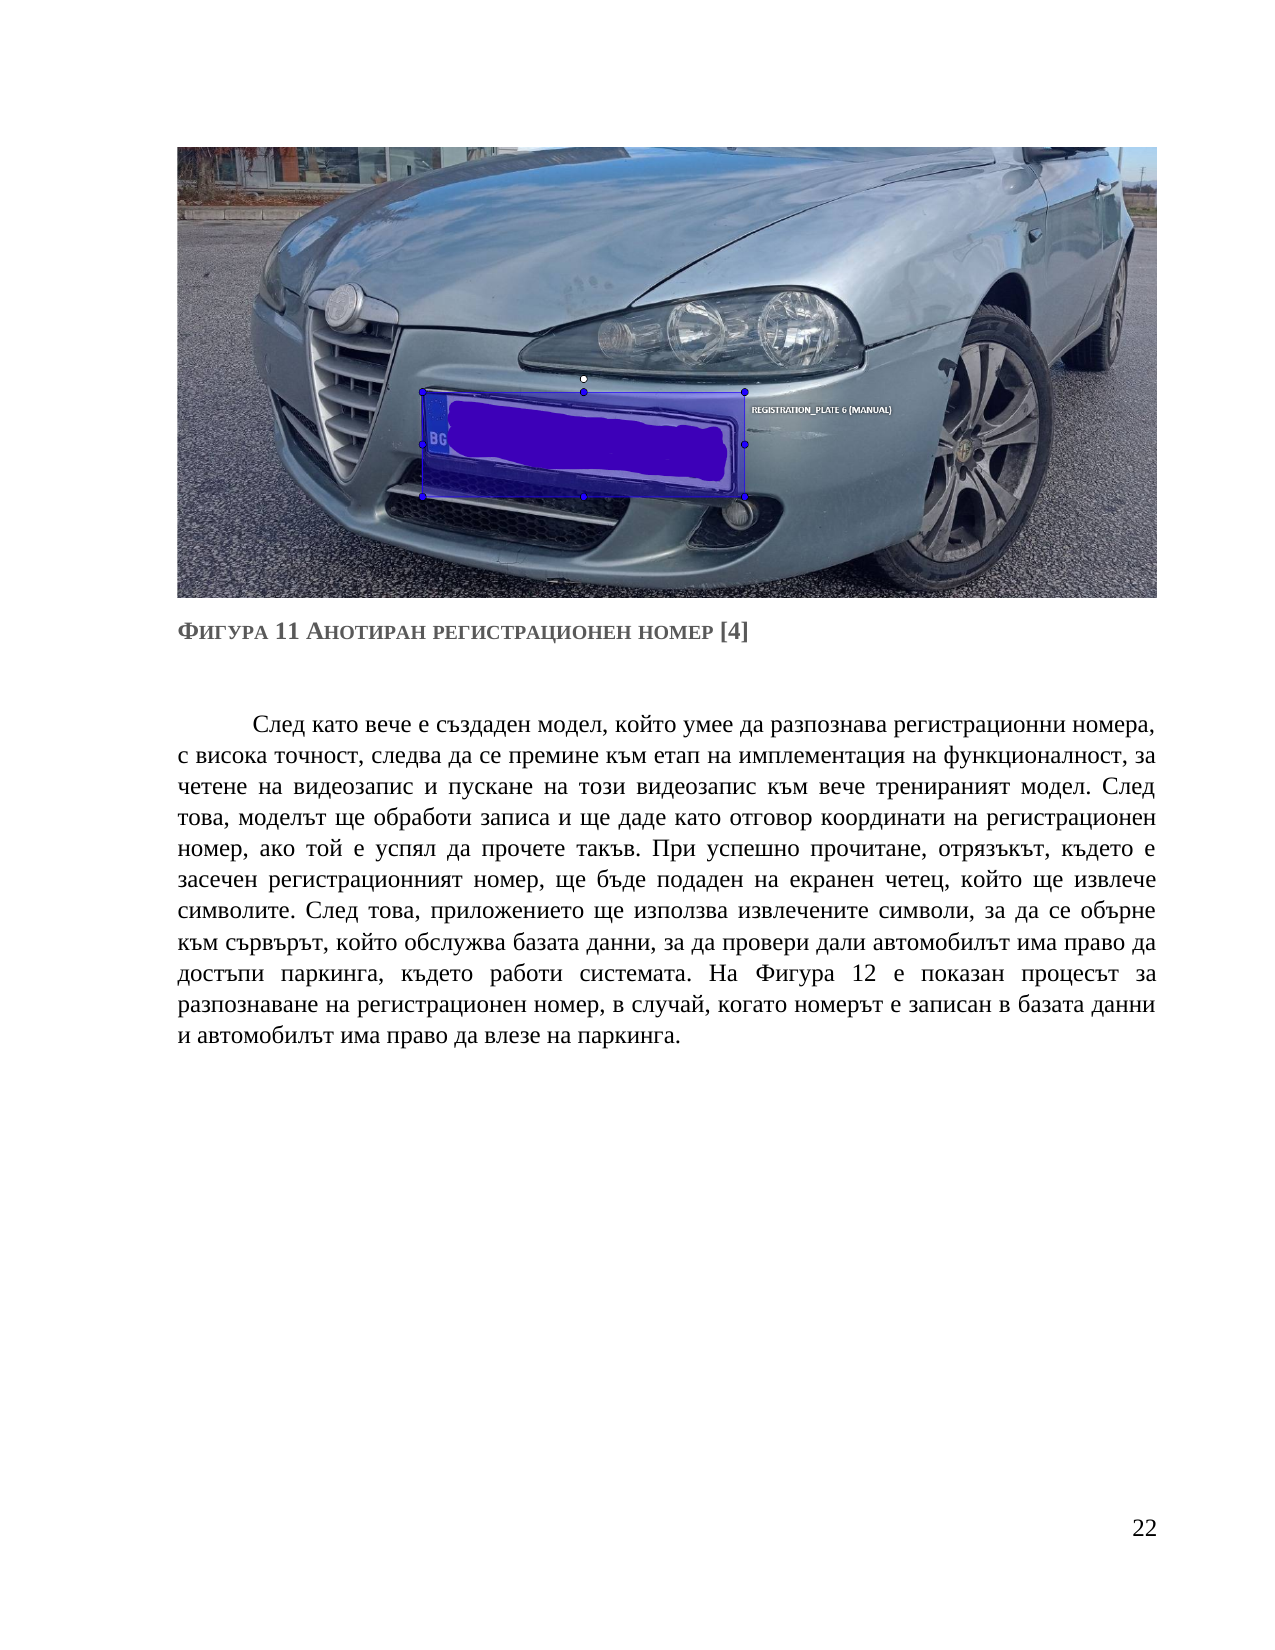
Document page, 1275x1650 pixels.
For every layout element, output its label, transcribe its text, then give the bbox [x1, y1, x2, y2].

picture [177, 147, 1157, 598]
text След като вече е създаден модел, който умее да разпознава регистрационни номера, с висока точност, следва да се премине към етап на имплементация на функционалност, за четене на видеозапис и пускане на този видеозапис към вече тренираният модел. След това, моделът ще обработи записа и ще даде като отговор координати на регистрационен номер, ако той е успял да прочете такъв. При успешно прочитане, отрязъкът, където е засечен регистрационният номер, ще бъде подаден на екранен четец, който ще извлече символите. След това, приложението ще използва извлечените символи, за да се обърне към сървърът, който обслужва базата данни, за да провери дали автомобилът има право да достъпи паркинга, където работи системата. На Фигура 12 е показан процесът за разпознаване на регистрационен номер, в случай, когато номерът е записан в базата данни и автомобилът има право да влезе на паркинга. [177, 709, 1157, 1048]
text Фигура 11 Анотиран регистрационен номер [177, 616, 1157, 645]
